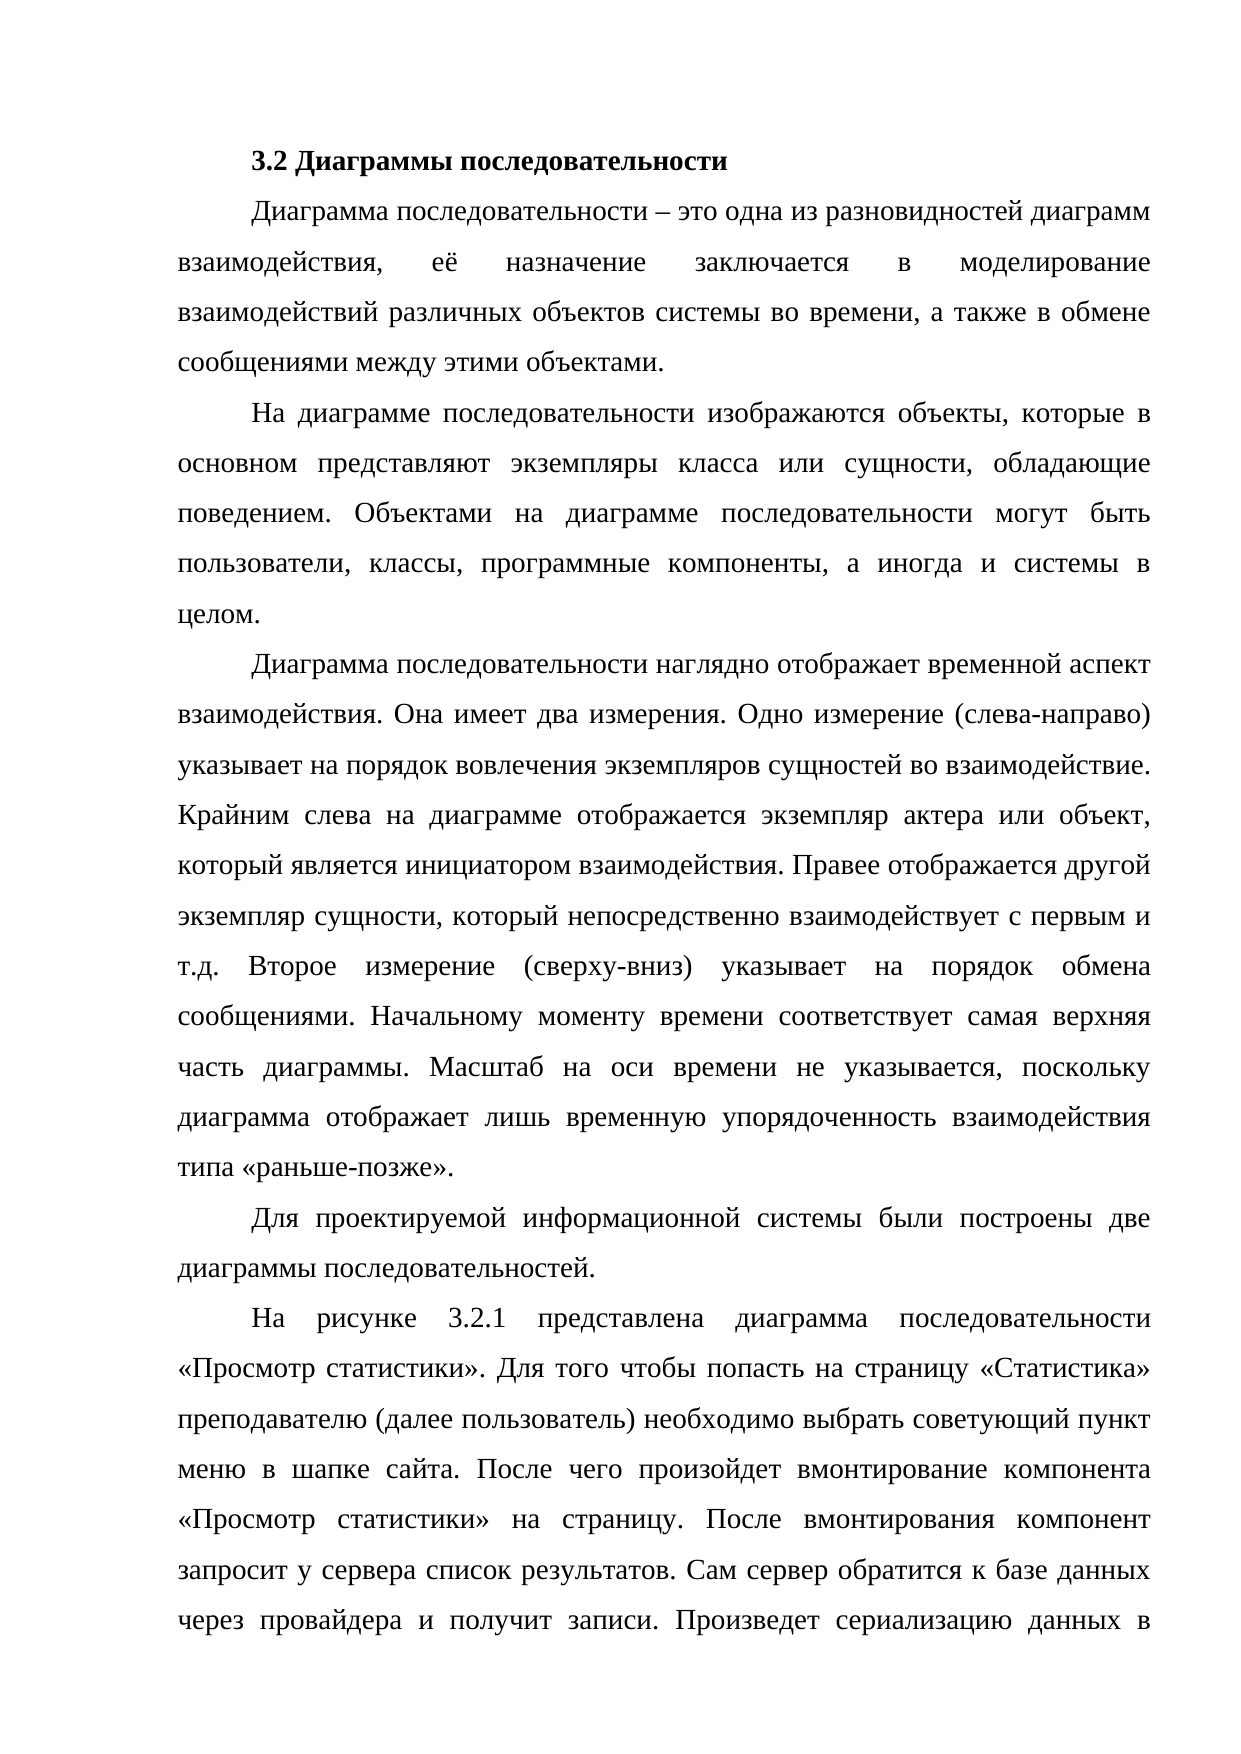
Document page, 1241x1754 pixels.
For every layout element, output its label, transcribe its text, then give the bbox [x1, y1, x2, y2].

text На диаграмме последовательности изображаются объекты, которые в основном представляют экземпляры класса или сущности, обладающие поведением. Объектами на диаграмме последовательности могут быть пользователи, классы, программные компоненты, а иногда и системы в целом. [177, 395, 1152, 629]
subtitle 3.2 Диаграммы последовательности [177, 143, 1152, 177]
text Диаграмма последовательности – это одна из разновидностей диаграмм взаимодействия, её назначение заключается в моделирование взаимодействий различных объектов системы во времени, а также в обмене сообщениями между этими объектами. [177, 193, 1152, 378]
text Для проектируемой информационной системы были построены две диаграммы последовательностей. [177, 1200, 1152, 1283]
text Диаграмма последовательности наглядно отображает временной аспект взаимодействия. Она имеет два измерения. Одно измерение (слева-направо) указывает на порядок вовлечения экземпляров сущностей во взаимодействие. Крайним слева на диаграмме отображается экземпляр актера или объект, который является инициатором взаимодействия. Правее отображается другой экземпляр сущности, который непосредственно взаимодействует с первым и т.д. Второе измерение (сверху-вниз) указывает на порядок обмена сообщениями. Начальному моменту времени соответствует самая верхняя часть диаграммы. Масштаб на оси времени не указывается, поскольку диаграмма отображает лишь временную упорядоченность взаимодействия типа «раньше-позже». [177, 646, 1152, 1183]
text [177, 1300, 1152, 1636]
